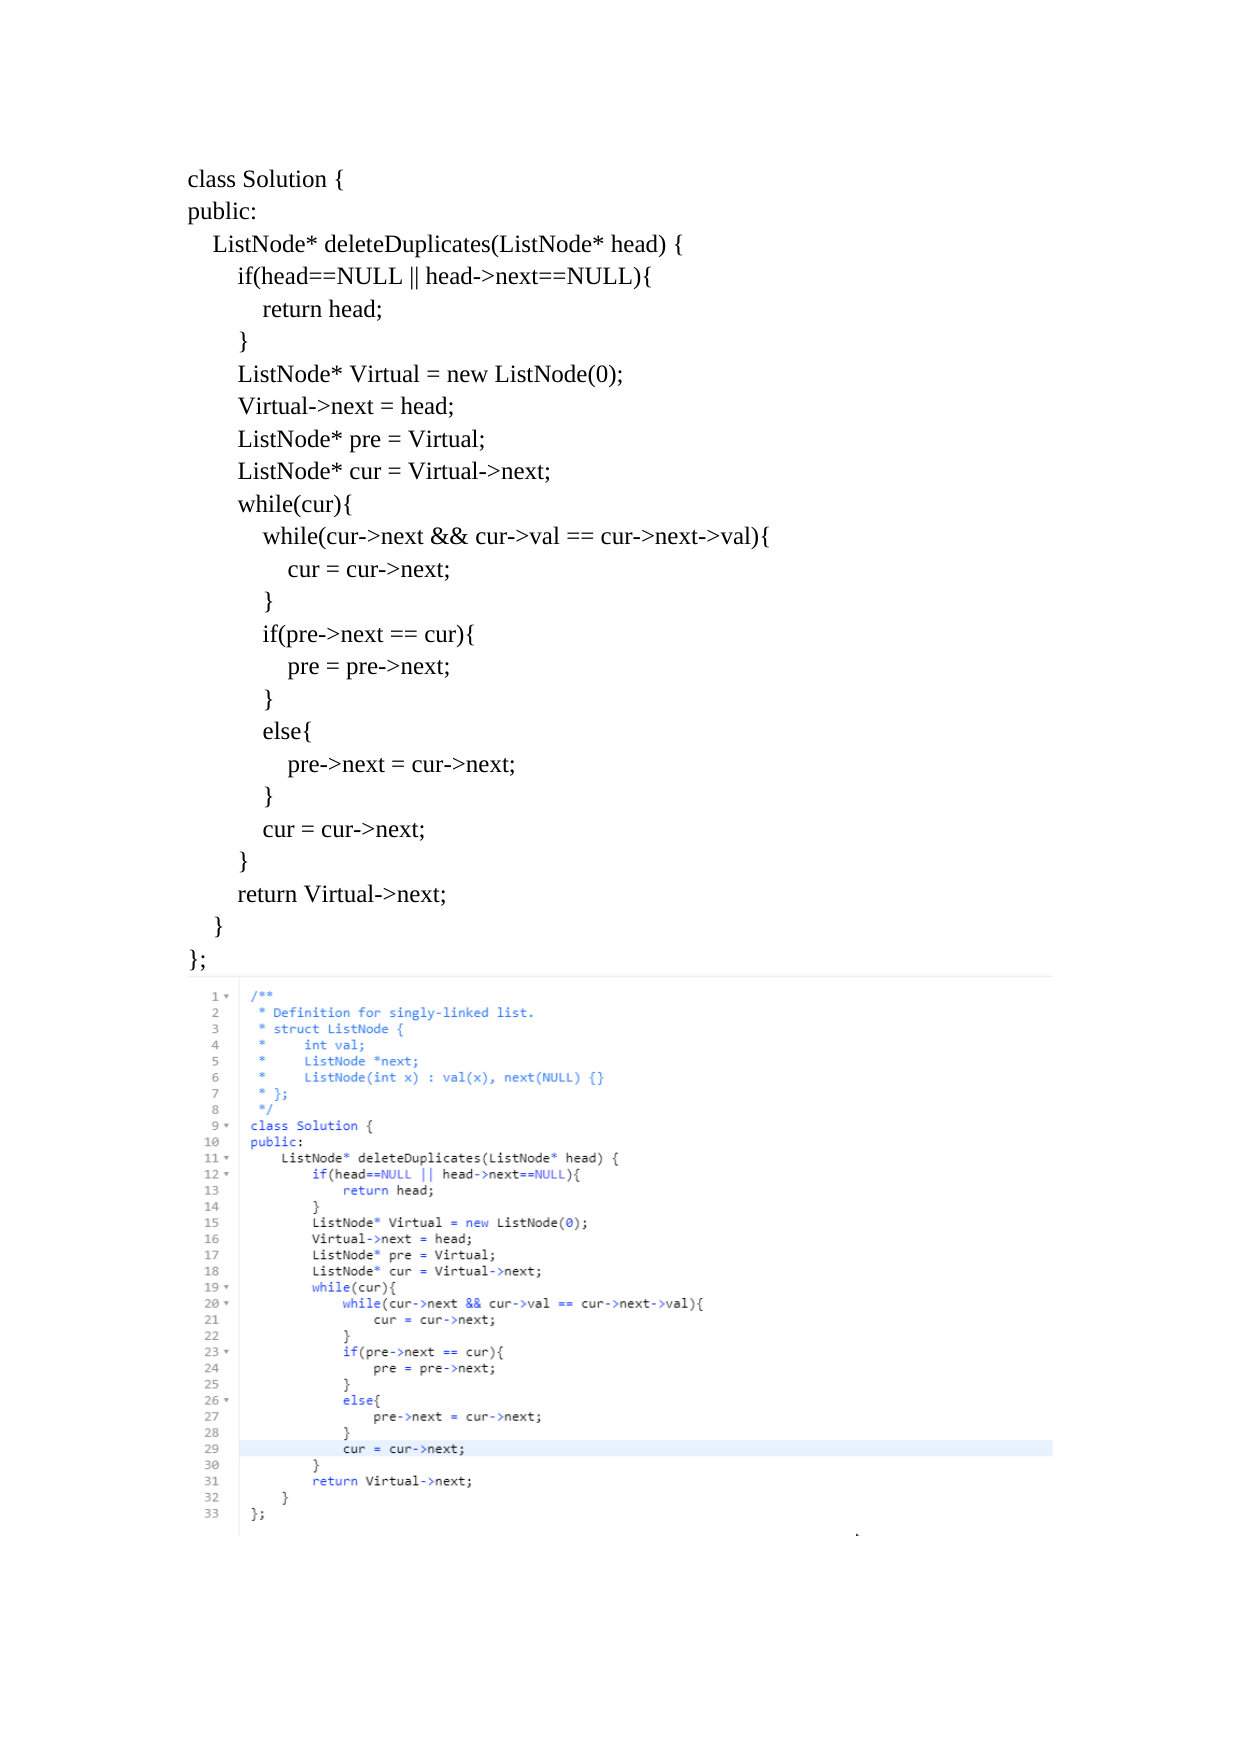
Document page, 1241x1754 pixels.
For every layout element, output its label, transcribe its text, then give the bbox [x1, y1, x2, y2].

text } [187, 584, 1053, 617]
text if(pre->next == cur){ [187, 617, 1053, 649]
text pre = pre->next; [187, 649, 1053, 682]
text return Virtual->next; [187, 877, 1053, 909]
text ListNode* Virtual = new ListNode(0); [187, 357, 1053, 389]
text }; [187, 942, 1053, 974]
text while(cur){ [187, 487, 1053, 519]
text ListNode* pre = Virtual; [187, 422, 1053, 454]
text } [187, 844, 1053, 877]
text cur = cur->next; [187, 552, 1053, 584]
text pre->next = cur->next; [187, 747, 1053, 779]
text else{ [187, 714, 1053, 747]
text } [187, 682, 1053, 714]
text class Solution { [187, 162, 1053, 194]
text if(head==NULL || head->next==NULL){ [187, 259, 1053, 292]
text } [187, 909, 1053, 942]
text while(cur->next && cur->val == cur->next->val){ [187, 519, 1053, 552]
text ListNode* cur = Virtual->next; [187, 454, 1053, 487]
text public: [187, 194, 1053, 227]
text ListNode* deleteDuplicates(ListNode* head) { [187, 227, 1053, 259]
text } [187, 324, 1053, 357]
picture [187, 974, 1053, 1536]
text Virtual->next = head; [187, 389, 1053, 422]
text return head; [187, 292, 1053, 324]
text } [187, 779, 1053, 812]
text cur = cur->next; [187, 812, 1053, 844]
